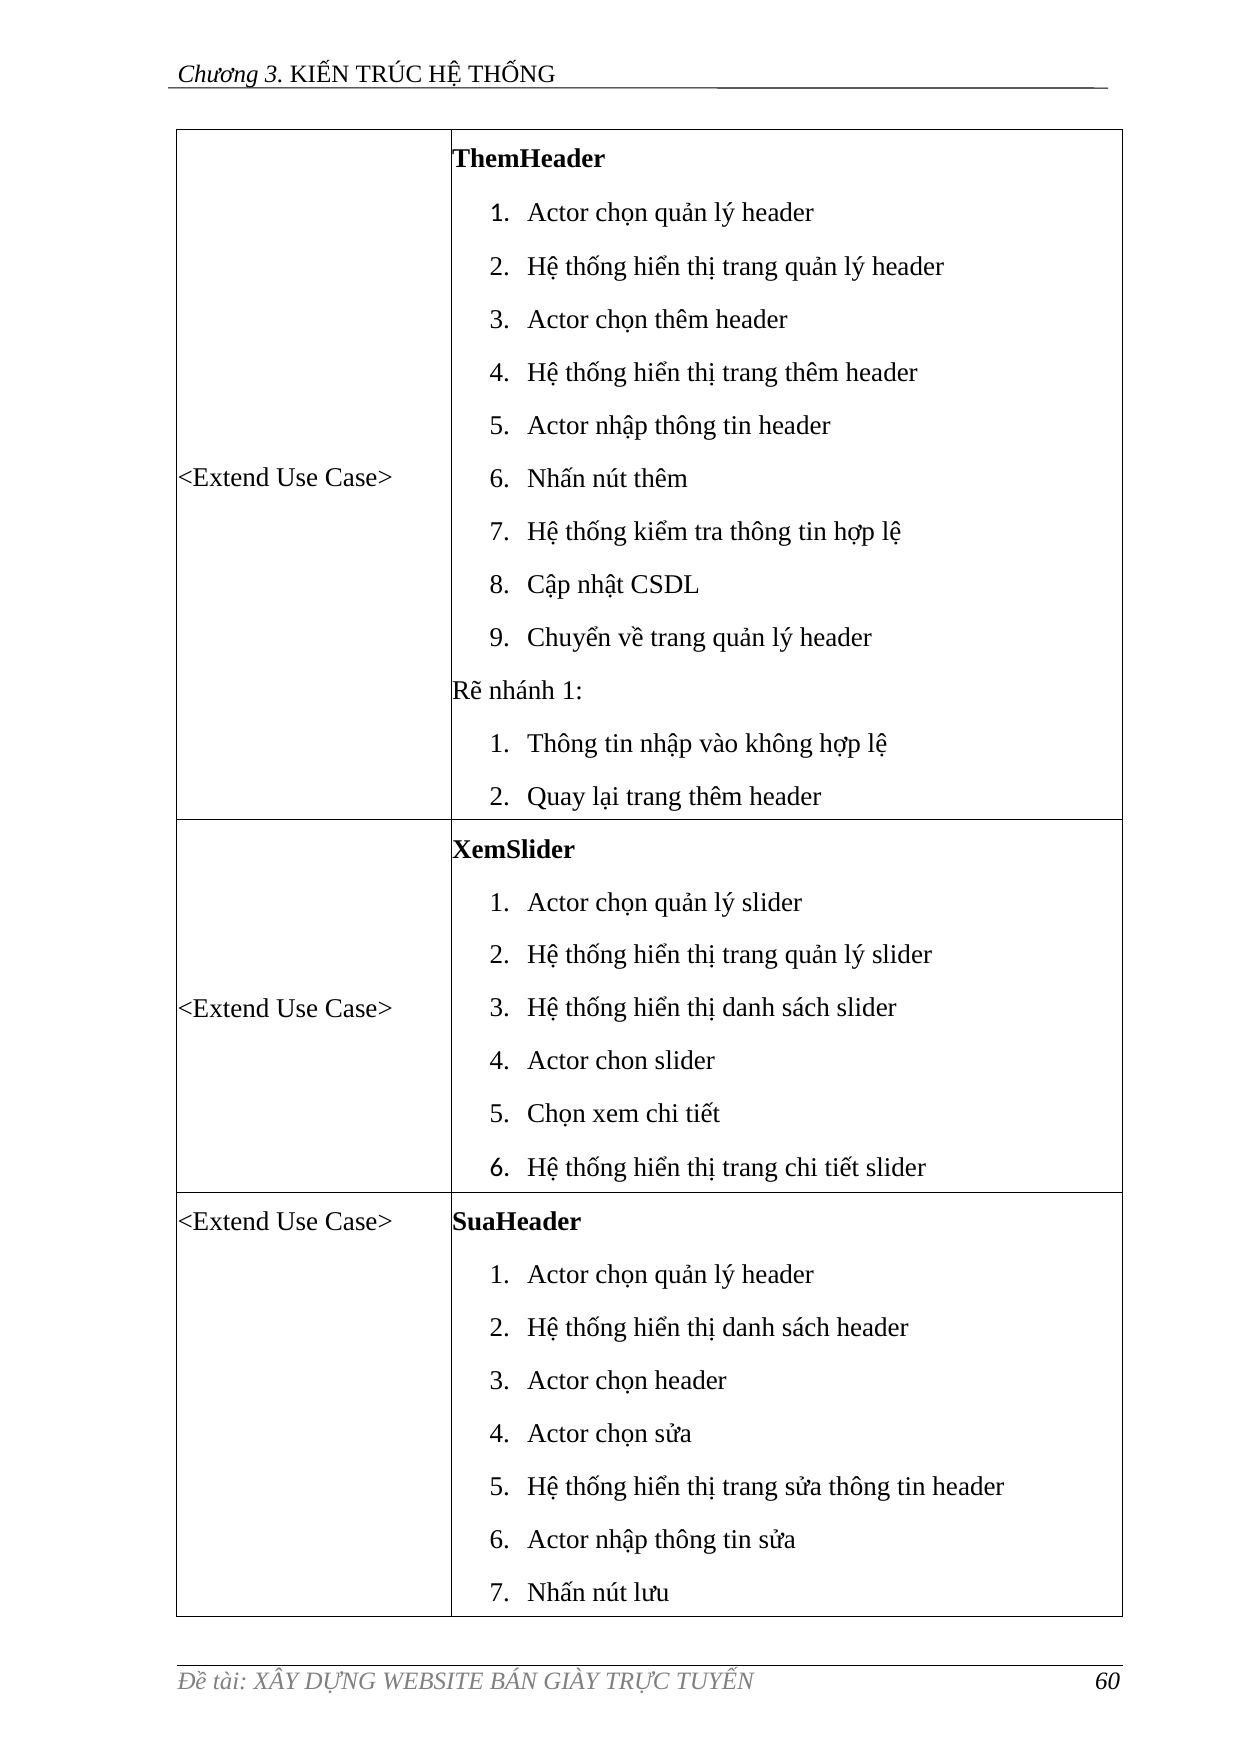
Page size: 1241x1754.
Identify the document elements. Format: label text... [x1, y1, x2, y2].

table_cell XemSlider Actor chọn quản lý slider Hệ thống hiển thị trang quản lý slider Hệ thống hiển thị danh sách slider Actor chon slider Chọn xem chi tiết Hệ thống hiển thị trang chi tiết slider [452, 820, 1122, 1192]
table_cell <Extend Use Case> [177, 130, 451, 819]
table_cell <Extend Use Case> [177, 820, 451, 1192]
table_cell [452, 1193, 1122, 1616]
table_cell <Extend Use Case> [177, 1193, 451, 1616]
table_cell ThemHeader Actor chọn quản lý header Hệ thống hiển thị trang quản lý header Actor chọn thêm header Hệ thống hiển thị trang thêm header Actor nhập thông tin header Nhấn nút thêm Hệ thống kiểm tra thông tin hợp lệ Cập nhật CSDL Chuyển về trang quản lý header Rẽ nhánh 1: Thông tin nhập vào không hợp lệ Quay lại trang thêm header [452, 130, 1122, 819]
